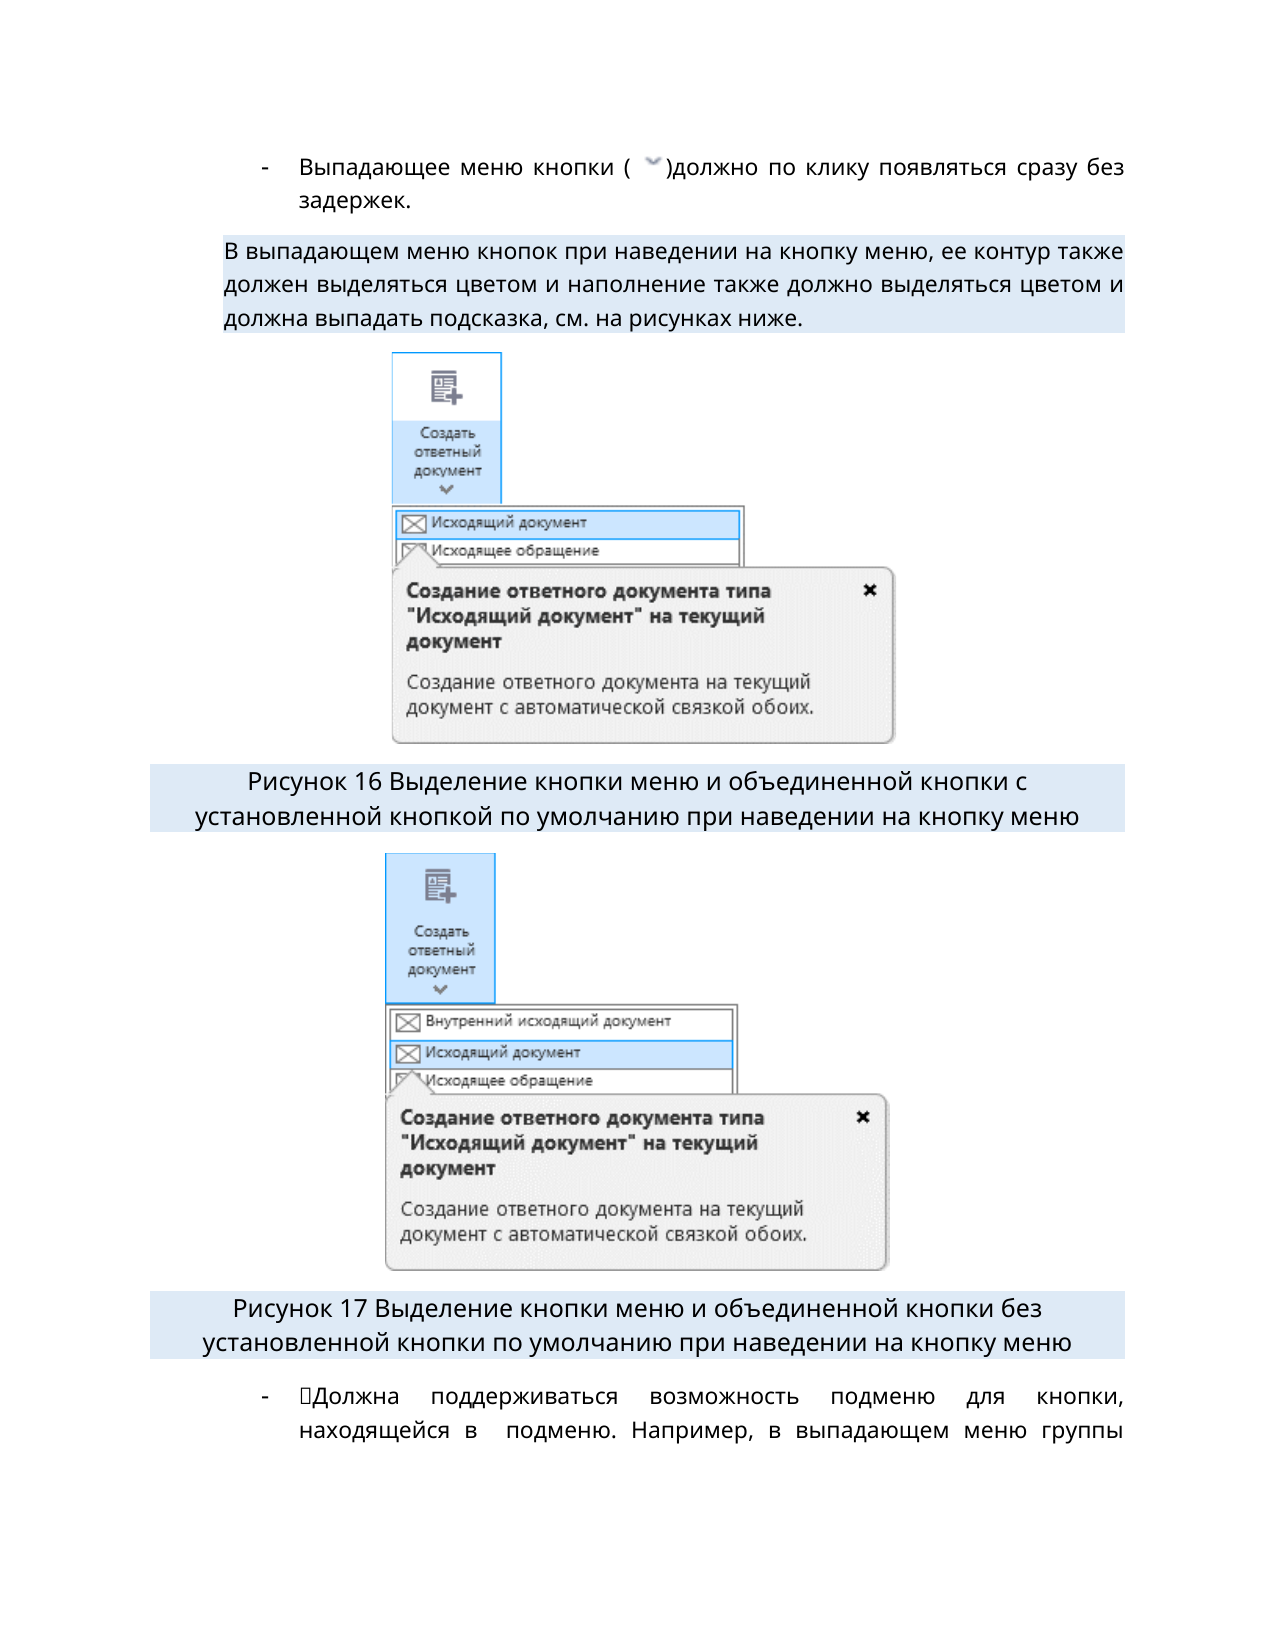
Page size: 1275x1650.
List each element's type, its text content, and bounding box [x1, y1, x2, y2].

picture [391, 352, 897, 744]
picture [385, 853, 890, 1271]
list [261, 1380, 1125, 1445]
text В выпадающем меню кнопок при наведении на кнопку меню, ее контур также должен выделяться цветом и наполнение также должно выделяться цветом и должна выпадать подсказка, см. на рисунках ниже. [223, 235, 1125, 333]
picture [640, 150, 666, 175]
list Выпадающее меню кнопки ( )должно по клику появляться сразу без задержек. [261, 150, 1125, 216]
